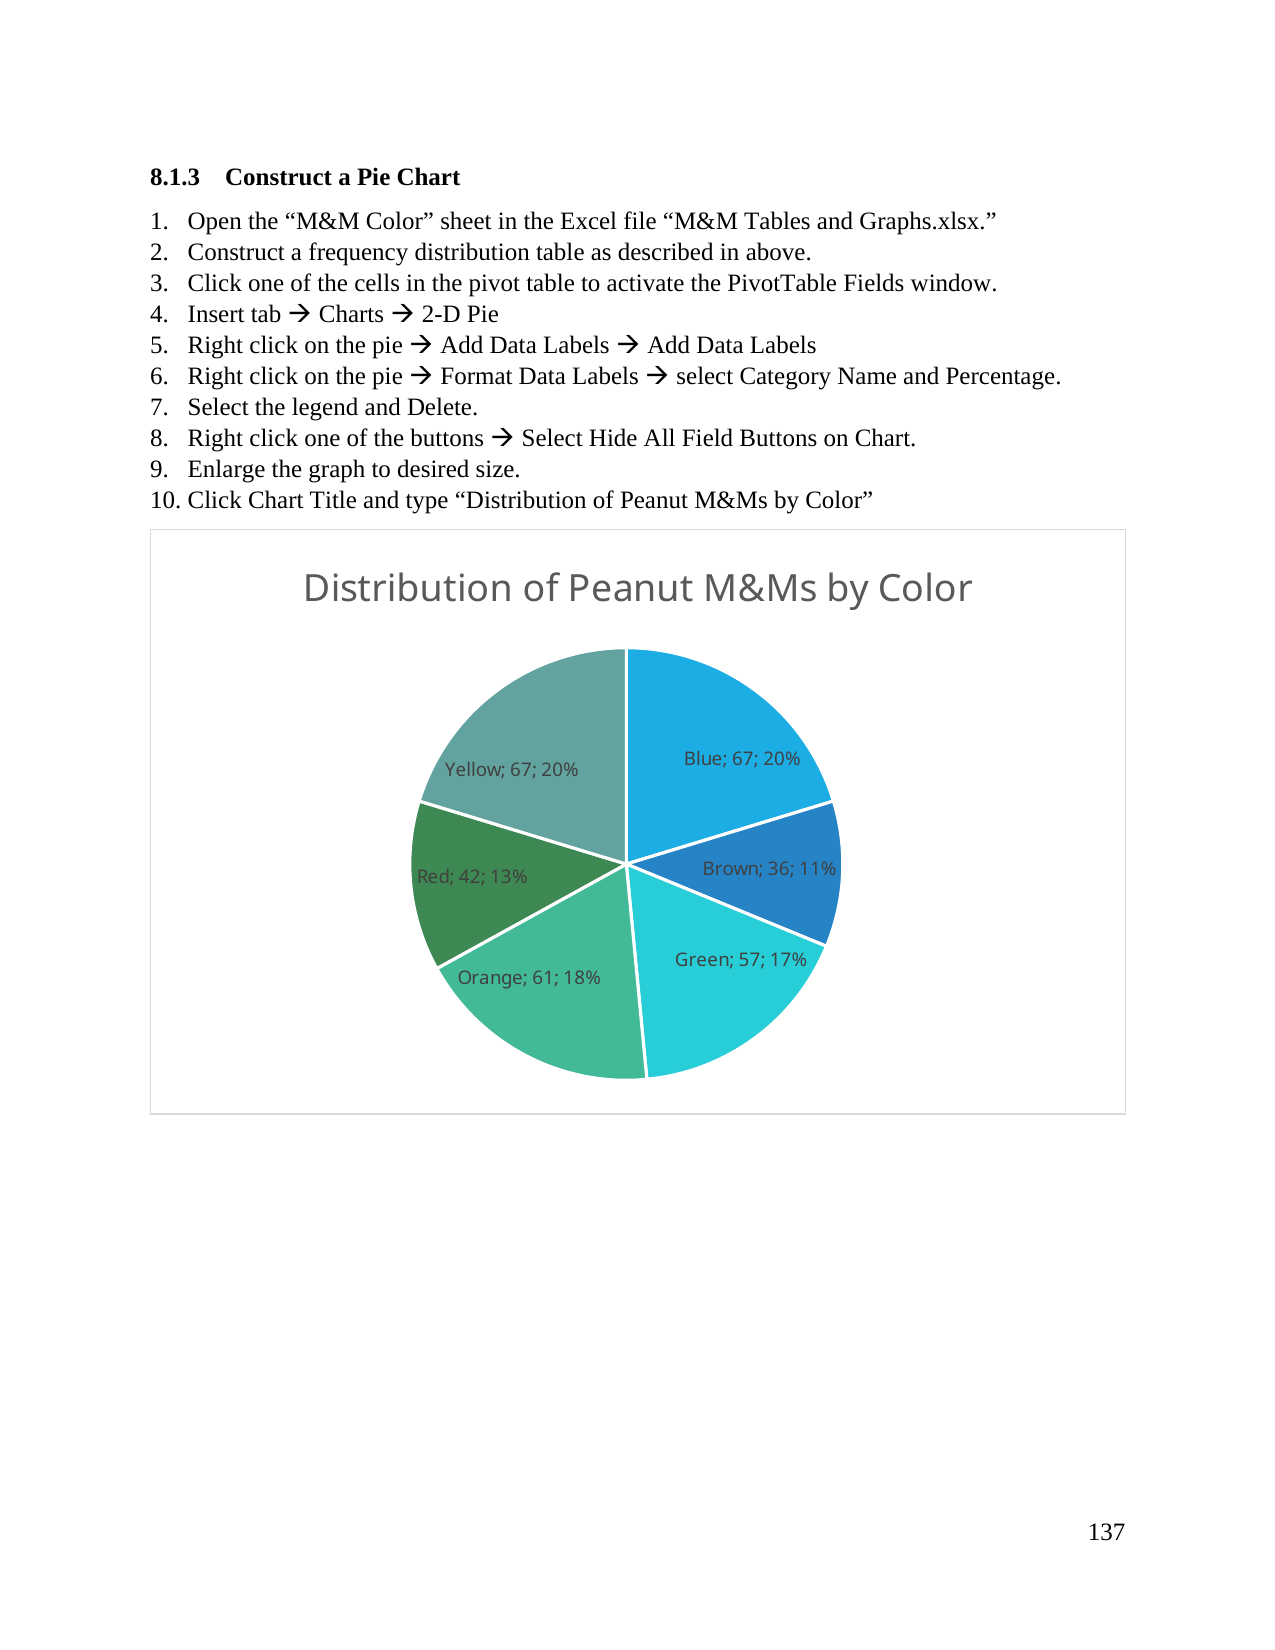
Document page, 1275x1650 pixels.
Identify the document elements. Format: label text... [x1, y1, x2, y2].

list Insert tab Charts 2-D Pie [150, 299, 1125, 328]
subtitle Construct a Pie Chart [150, 162, 1125, 191]
list Enlarge the graph to desired size. [150, 454, 1125, 483]
list Right click one of the buttons Select Hide All Field Buttons on Chart. [150, 423, 1125, 452]
list Click Chart Title and type “Distribution of Peanut M&Ms by Color” [150, 485, 1125, 514]
list Select the legend and Delete. [150, 392, 1125, 421]
list Right click on the pie Add Data Labels Add Data Labels [150, 330, 1125, 359]
list Click one of the cells in the pivot table to activate the PivotTable Fields window. [150, 268, 1125, 297]
list Right click on the pie Format Data Labels select Category Name and Percentage. [150, 361, 1125, 390]
list Open the “M&M Color” sheet in the Excel file “M&M Tables and Graphs.xlsx.” [150, 206, 1125, 235]
list Construct a frequency distribution table as described in 8.1.1 above. [150, 237, 1125, 266]
